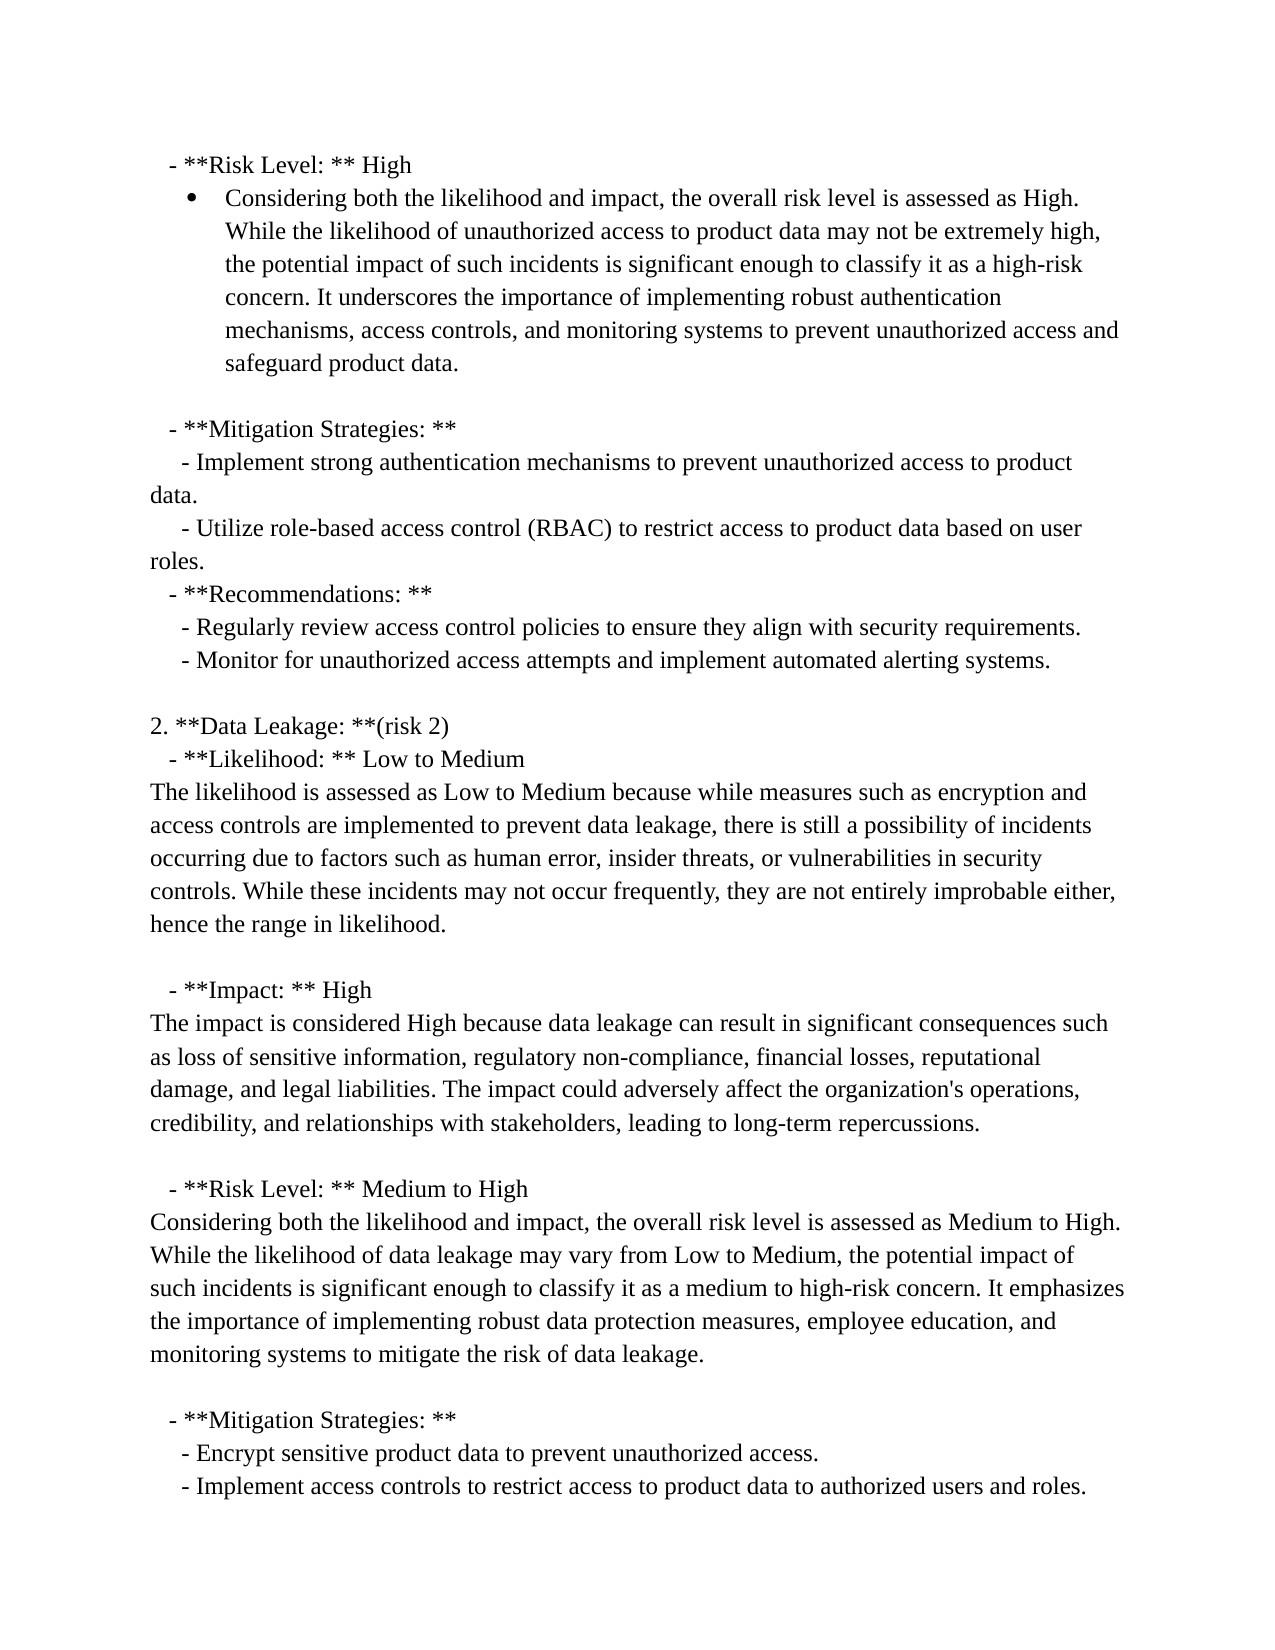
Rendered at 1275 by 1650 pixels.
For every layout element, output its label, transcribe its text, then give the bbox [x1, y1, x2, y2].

text - **Mitigation Strategies: ** [150, 1405, 1125, 1433]
text - Encrypt sensitive product data to prevent unauthorized access. [150, 1438, 1125, 1467]
list Considering both the likelihood and impact, the overall risk level is assessed as High. While the likelihood of unauthorized access to product data may not be extremely high, the potential impact of such incidents is significant enough to classify it as a high-risk concern. It underscores the importance of implementing robust authentication mechanisms, access controls, and monitoring systems to prevent unauthorized access and safeguard product data. [187, 183, 1125, 377]
text - **Mitigation Strategies: ** [150, 414, 1125, 443]
text - **Likelihood: ** Low to Medium [150, 744, 1125, 773]
text Considering both the likelihood and impact, the overall risk level is assessed as Medium to High. While the likelihood of data leakage may vary from Low to Medium, the potential impact of such incidents is significant enough to classify it as a medium to high-risk concern. It emphasizes the importance of implementing robust data protection measures, employee education, and monitoring systems to mitigate the risk of data leakage. [150, 1207, 1125, 1367]
text - Regularly review access control policies to ensure they align with security requirements. [150, 612, 1125, 641]
text - Monitor for unauthorized access attempts and implement automated alerting systems. [150, 645, 1125, 674]
text - Utilize role-based access control (RBAC) to restrict access to product data based on user roles. [150, 513, 1125, 575]
text - Implement strong authentication mechanisms to prevent unauthorized access to product data. [150, 447, 1125, 509]
text - **Risk Level: ** High [150, 150, 1125, 179]
text - **Risk Level: ** Medium to High [150, 1174, 1125, 1202]
text - Implement access controls to restrict access to product data to authorized users and roles. [150, 1471, 1125, 1499]
text The likelihood is assessed as Low to Medium because while measures such as encryption and access controls are implemented to prevent data leakage, there is still a possibility of incidents occurring due to factors such as human error, insider threats, or vulnerabilities in security controls. While these incidents may not occur frequently, they are not entirely improbable either, hence the range in likelihood. [150, 777, 1125, 938]
text The impact is considered High because data leakage can result in significant consequences such as loss of sensitive information, regulatory non-compliance, financial losses, reputational damage, and legal liabilities. The impact could adversely affect the organization's operations, credibility, and relationships with stakeholders, leading to long-term repercussions. [150, 1008, 1125, 1136]
text - **Recommendations: ** [150, 579, 1125, 608]
text - **Impact: ** High [150, 976, 1125, 1004]
text 2. **Data Leakage: **(risk 2) [150, 711, 1125, 740]
